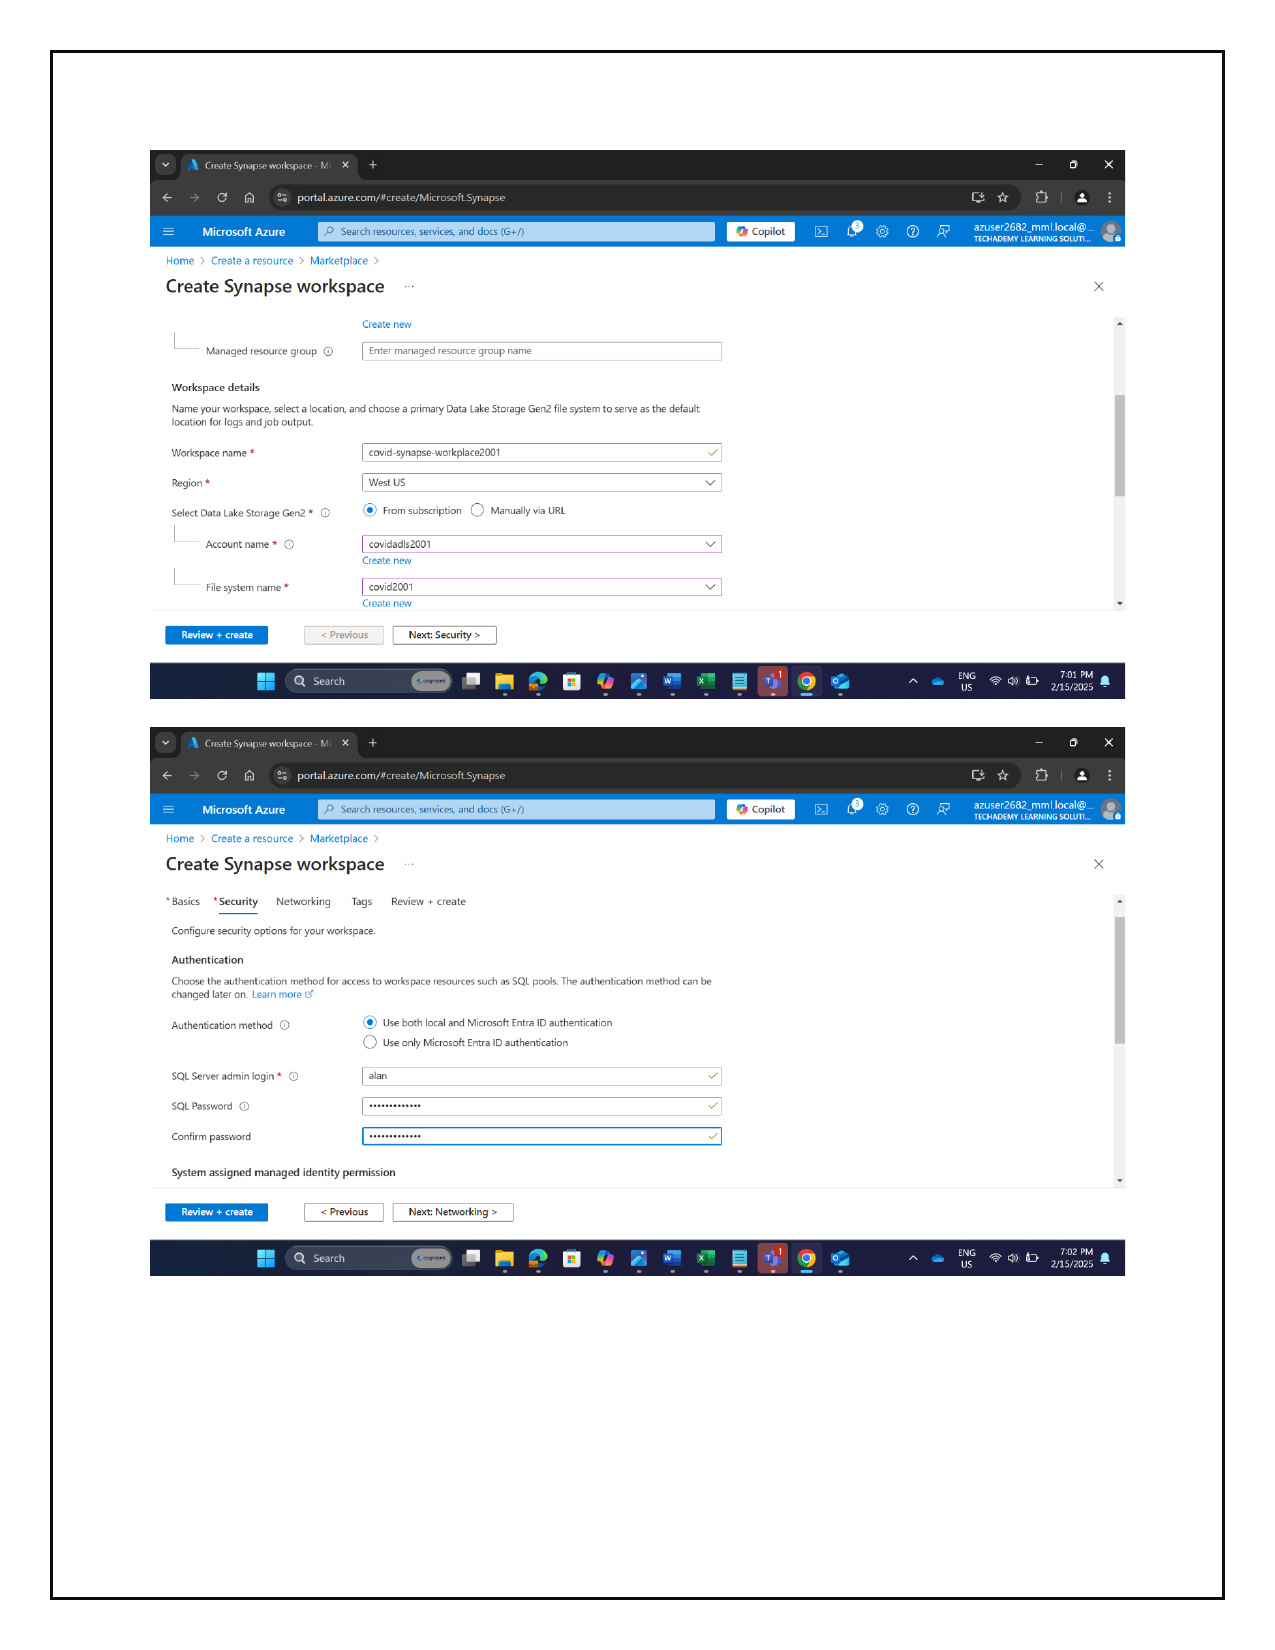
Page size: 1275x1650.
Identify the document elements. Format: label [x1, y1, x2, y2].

picture [150, 150, 1125, 699]
picture [150, 727, 1125, 1276]
